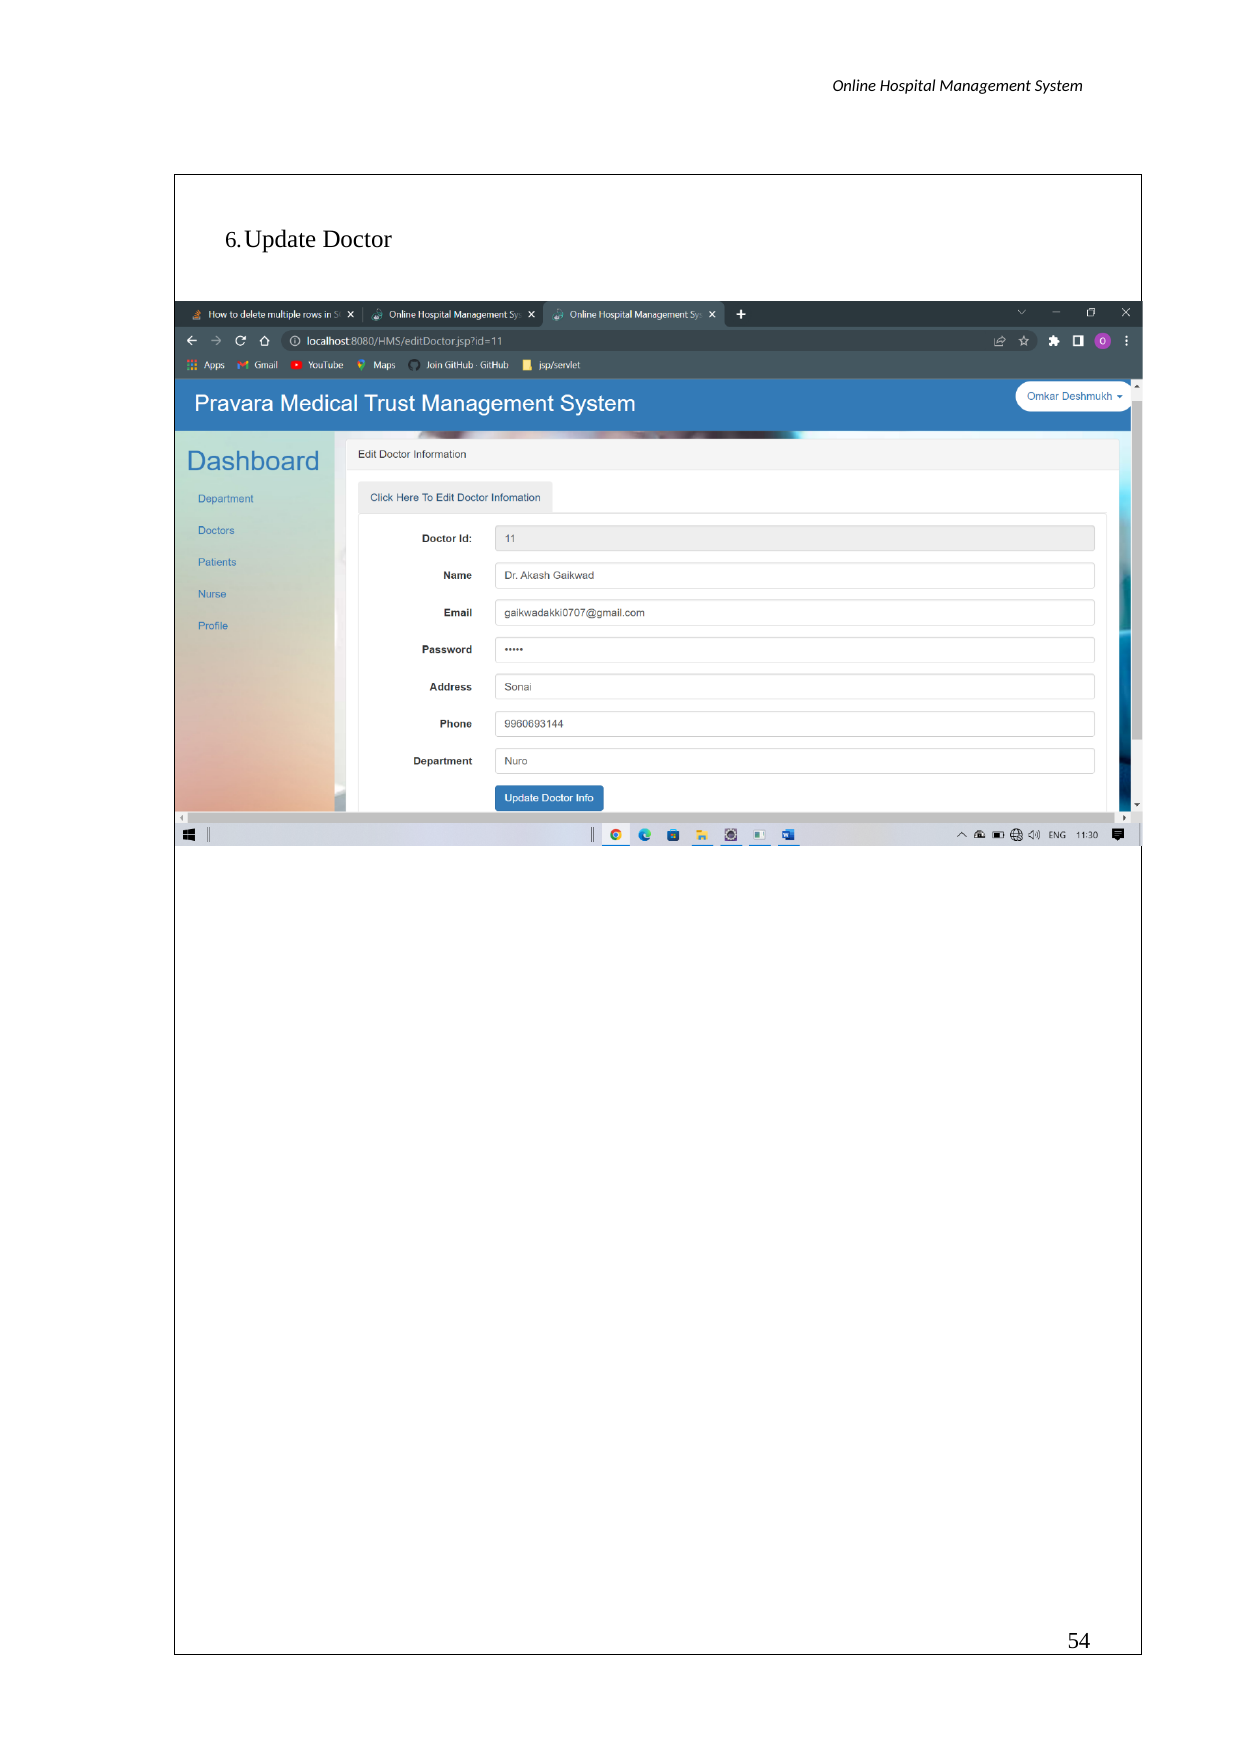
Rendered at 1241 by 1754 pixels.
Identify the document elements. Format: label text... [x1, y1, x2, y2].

list Update Doctor [225, 224, 1142, 253]
picture [175, 301, 1143, 846]
